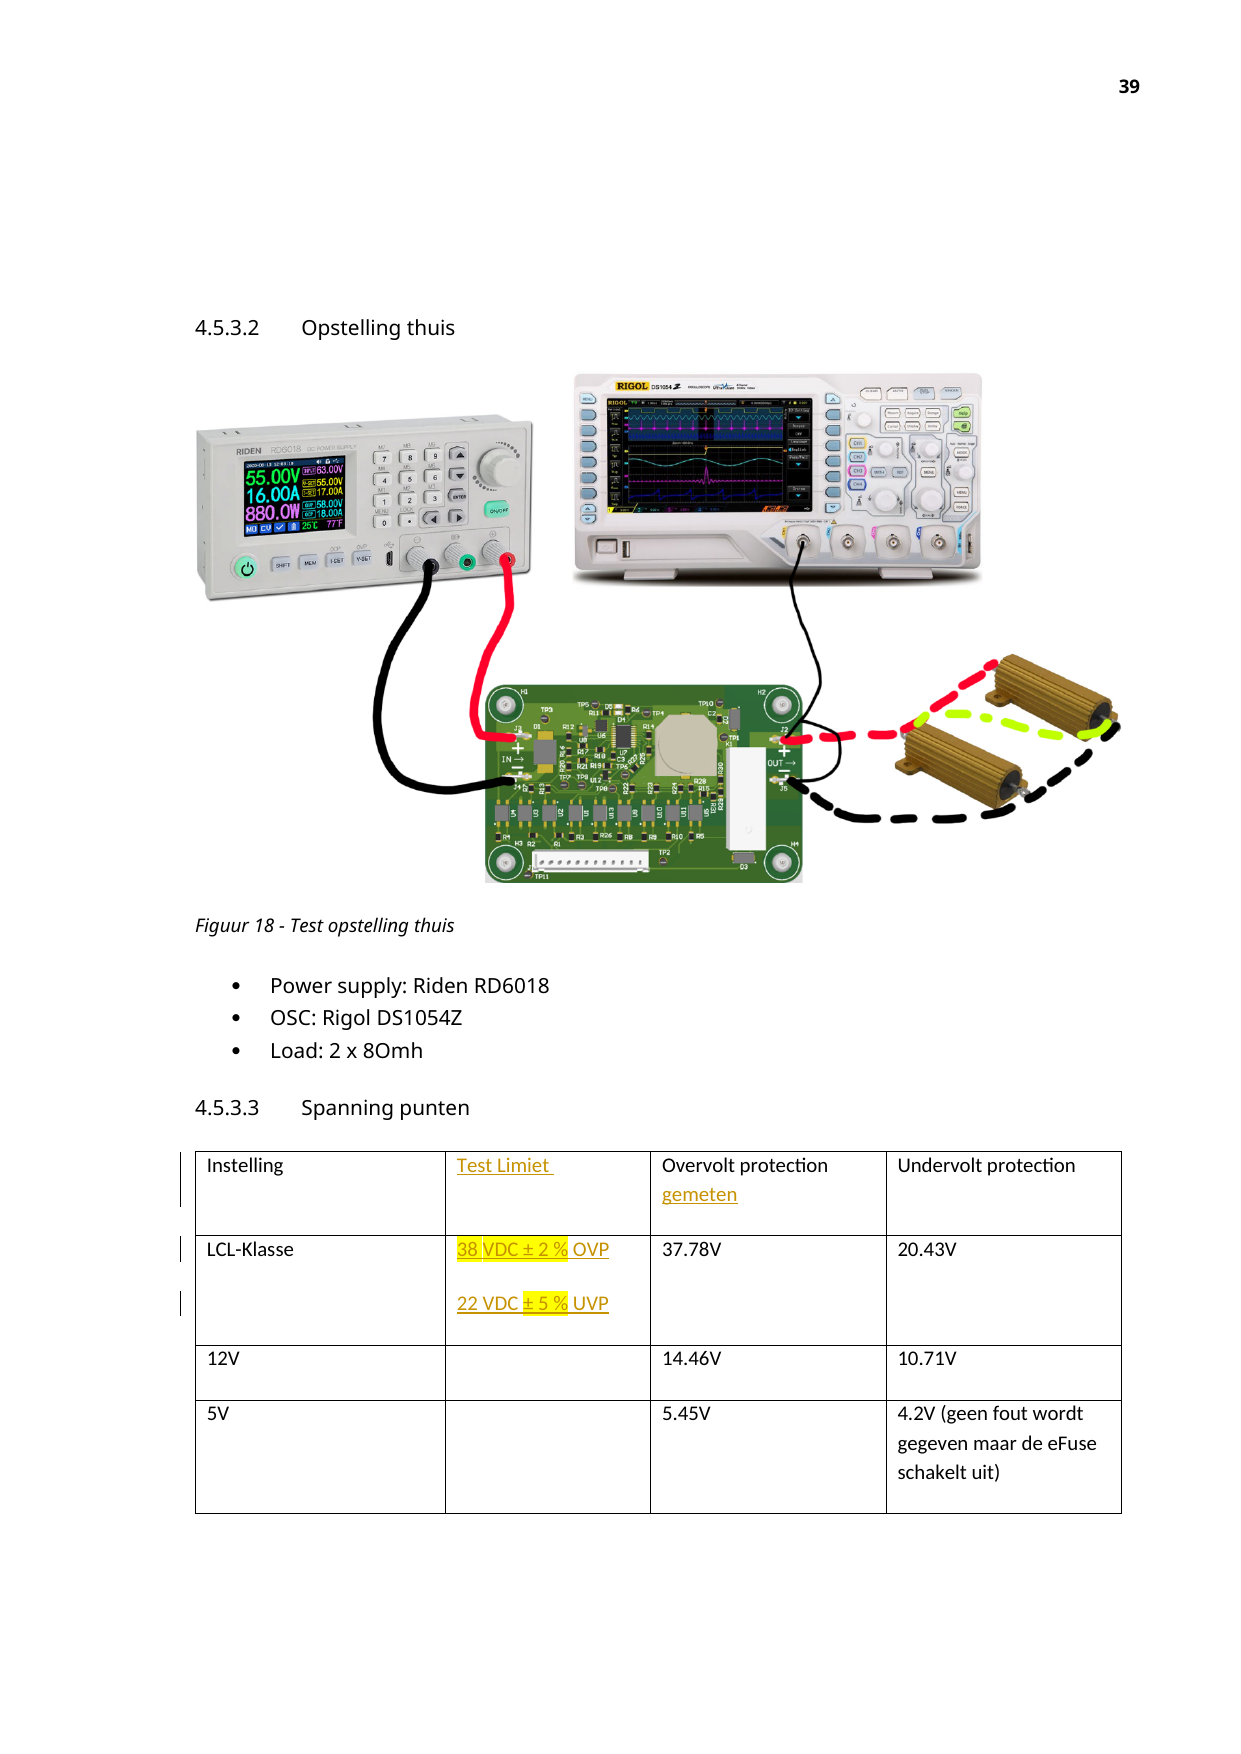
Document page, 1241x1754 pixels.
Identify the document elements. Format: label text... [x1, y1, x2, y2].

table_cell [446, 1401, 650, 1513]
table_cell 37.78V [651, 1236, 886, 1344]
table_header Instelling [196, 1152, 445, 1235]
table_cell 4.2V (geen fout wordt gegeven maar de eFuse schakelt uit) [887, 1401, 1121, 1513]
table_cell 5.45V [651, 1401, 886, 1513]
list Load: 2 x 8Omh [232, 1036, 1122, 1064]
table_cell 10.71V [887, 1346, 1121, 1399]
table_header Overvolt protection [651, 1152, 886, 1235]
list OSC: Rigol DS1054Z [232, 1003, 1122, 1032]
subtitle Opstelling thuis [195, 313, 1122, 341]
list Power supply: Riden RD6018 [232, 971, 1122, 999]
table_cell 12V [196, 1346, 445, 1399]
table_cell 5V [196, 1401, 445, 1513]
picture [194, 370, 1122, 883]
table_cell 14.46V [651, 1346, 886, 1399]
table_header Undervolt protection [887, 1152, 1121, 1235]
table_cell [446, 1236, 650, 1344]
table_header [446, 1152, 650, 1235]
subtitle Spanning punten [195, 1093, 1122, 1122]
table_cell LCL-Klasse [196, 1236, 445, 1344]
text Figuur 18 - Test opstelling thuis [195, 912, 1122, 967]
table_cell 20.43V [887, 1236, 1121, 1344]
table_cell [446, 1346, 650, 1399]
